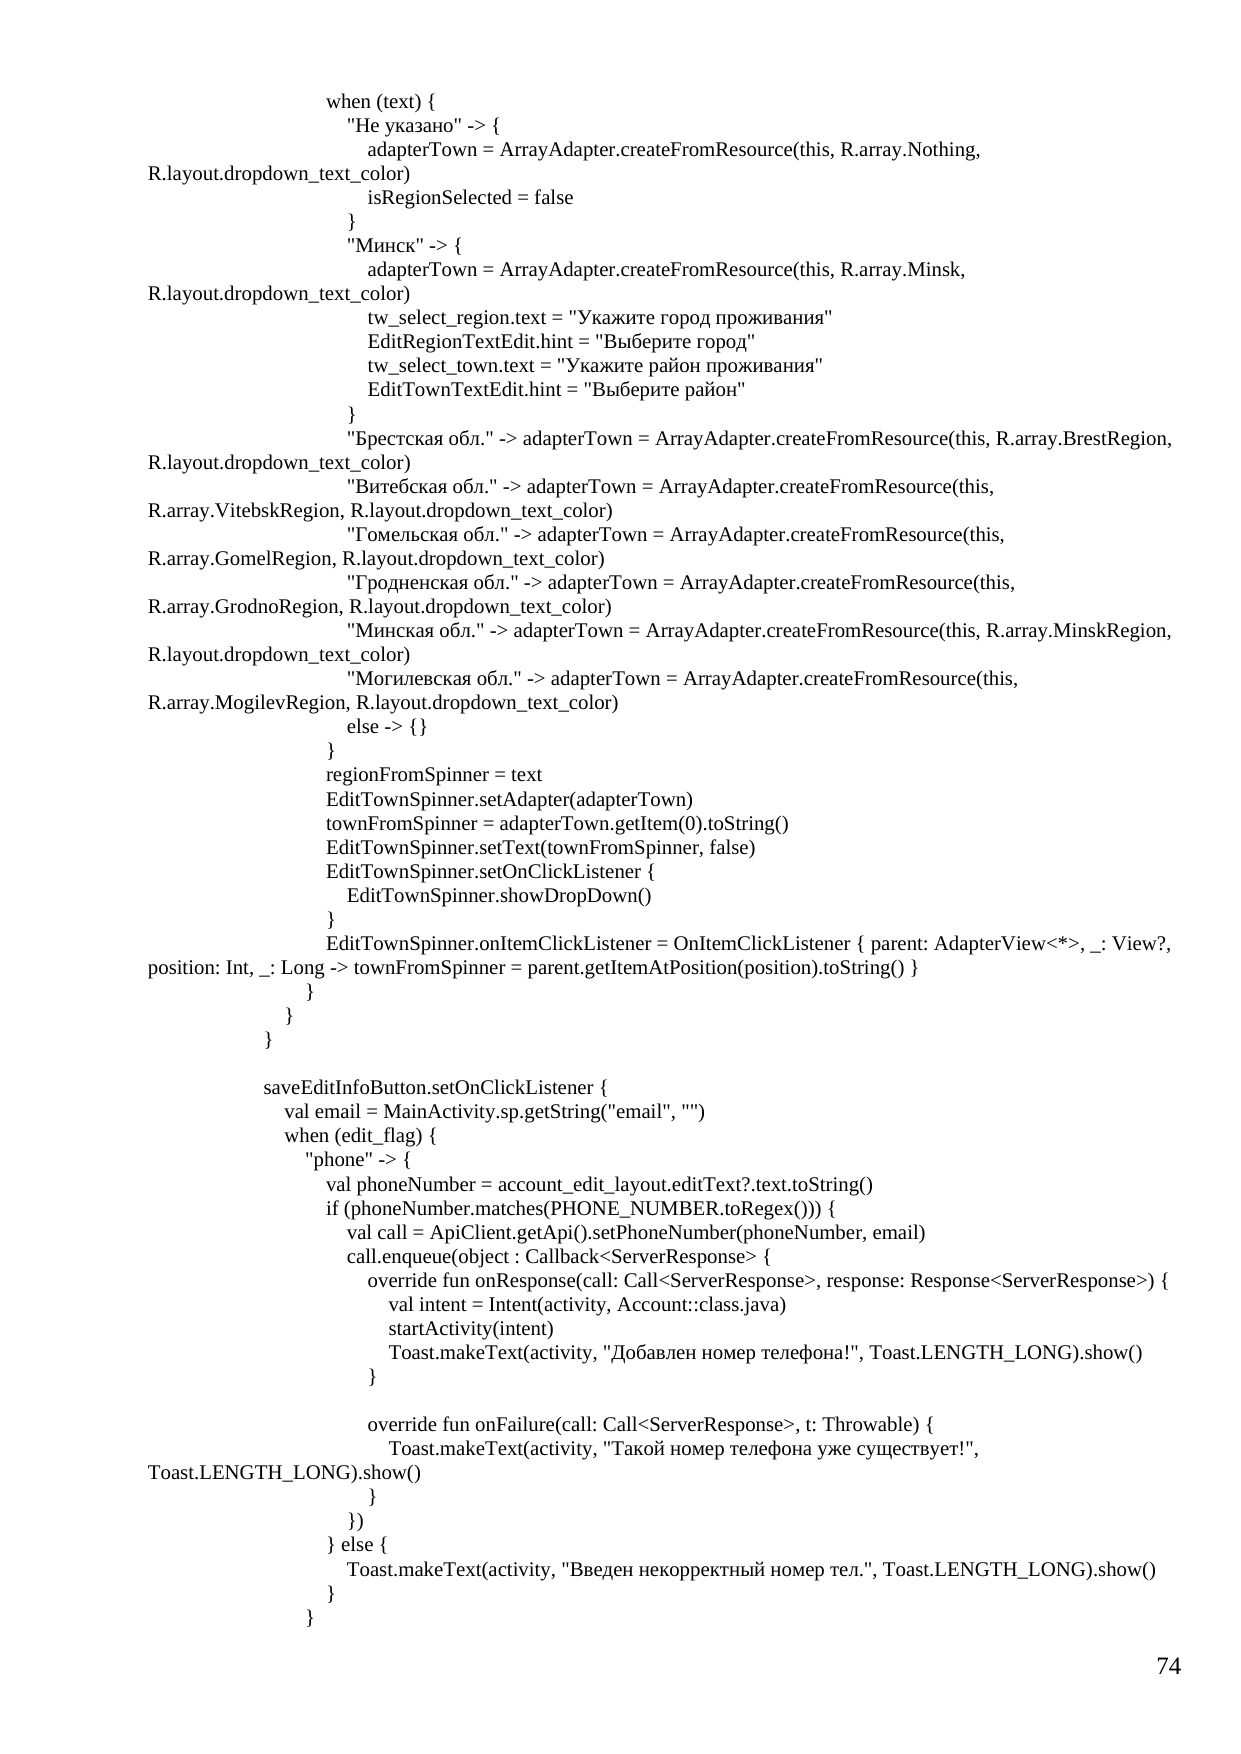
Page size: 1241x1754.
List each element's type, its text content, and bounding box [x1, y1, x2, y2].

text } [148, 401, 1181, 426]
text } [148, 738, 1181, 762]
text townFromSpinner = adapterTown.getItem(0).toString() [148, 811, 1181, 834]
text "Не указано" -> { [148, 113, 1181, 137]
text override fun onFailure(call: Call<ServerResponse>, t: Throwable) { [148, 1412, 1181, 1436]
text EditTownTextEdit.hint = "Выберите район" [148, 377, 1181, 401]
text "Гродненская обл." -> adapterTown = ArrayAdapter.createFromResource(this, R.array.GrodnoRegion, R.layout.dropdown_text_color) [148, 570, 1181, 618]
text EditTownSpinner.setOnClickListener { [148, 859, 1181, 883]
text Toast.makeText(activity, "Введен некорректный номер тел.", Toast.LENGTH_LONG).show() [148, 1556, 1181, 1581]
text tw_select_town.text = "Укажите район проживания" [148, 353, 1181, 377]
text } [148, 1027, 1181, 1051]
text val phoneNumber = account_edit_layout.editText?.text.toString() [148, 1171, 1181, 1196]
text }) [148, 1508, 1181, 1532]
text startActivity(intent) [148, 1316, 1181, 1340]
text } [148, 1003, 1181, 1027]
text EditTownSpinner.showDropDown() [148, 883, 1181, 907]
text "Брестская обл." -> adapterTown = ArrayAdapter.createFromResource(this, R.array.BrestRegion, R.layout.dropdown_text_color) [148, 426, 1181, 474]
text if (phoneNumber.matches(PHONE_NUMBER.toRegex())) { [148, 1196, 1181, 1219]
text val email = MainActivity.sp.getString("email", "") [148, 1099, 1181, 1123]
text Toast.makeText(activity, "Добавлен номер телефона!", Toast.LENGTH_LONG).show() [148, 1340, 1181, 1364]
text else -> {} [148, 714, 1181, 738]
text EditTownSpinner.onItemClickListener = OnItemClickListener { parent: AdapterView<*>, _: View?, position: Int, _: Long -> townFromSpinner = parent.getItemAtPosition(position).toString() } [148, 931, 1181, 979]
text when (text) { [148, 89, 1181, 113]
text "Минская обл." -> adapterTown = ArrayAdapter.createFromResource(this, R.array.MinskRegion, R.layout.dropdown_text_color) [148, 618, 1181, 666]
text regionFromSpinner = text [148, 762, 1181, 786]
text "Витебская обл." -> adapterTown = ArrayAdapter.createFromResource(this, R.array.VitebskRegion, R.layout.dropdown_text_color) [148, 474, 1181, 522]
text } [148, 1604, 1181, 1629]
text when (edit_flag) { [148, 1123, 1181, 1147]
text call.enqueue(object : Callback<ServerResponse> { [148, 1244, 1181, 1268]
text override fun onResponse(call: Call<ServerResponse>, response: Response<ServerResponse>) { [148, 1268, 1181, 1292]
text } else { [148, 1532, 1181, 1556]
text val call = ApiClient.getApi().setPhoneNumber(phoneNumber, email) [148, 1219, 1181, 1244]
text EditTownSpinner.setAdapter(adapterTown) [148, 786, 1181, 811]
text } [148, 209, 1181, 233]
text } [148, 1581, 1181, 1604]
text "phone" -> { [148, 1147, 1181, 1171]
text } [148, 1364, 1181, 1388]
text EditRegionTextEdit.hint = "Выберите город" [148, 329, 1181, 353]
text adapterTown = ArrayAdapter.createFromResource(this, R.array.Nothing, R.layout.dropdown_text_color) [148, 137, 1181, 185]
text "Минск" -> { [148, 233, 1181, 257]
text val intent = Intent(activity, Account::class.java) [148, 1292, 1181, 1316]
text } [148, 907, 1181, 931]
text isRegionSelected = false [148, 185, 1181, 209]
text adapterTown = ArrayAdapter.createFromResource(this, R.array.Minsk, R.layout.dropdown_text_color) [148, 257, 1181, 305]
text Toast.makeText(activity, "Такой номер телефона уже существует!", Toast.LENGTH_LONG).show() [148, 1436, 1181, 1484]
text "Могилевская обл." -> adapterTown = ArrayAdapter.createFromResource(this, R.array.MogilevRegion, R.layout.dropdown_text_color) [148, 666, 1181, 714]
text } [148, 979, 1181, 1003]
text tw_select_region.text = "Укажите город проживания" [148, 305, 1181, 329]
text saveEditInfoButton.setOnClickListener { [148, 1075, 1181, 1099]
text EditTownSpinner.setText(townFromSpinner, false) [148, 834, 1181, 859]
text "Гомельская обл." -> adapterTown = ArrayAdapter.createFromResource(this, R.array.GomelRegion, R.layout.dropdown_text_color) [148, 522, 1181, 570]
text } [148, 1484, 1181, 1508]
